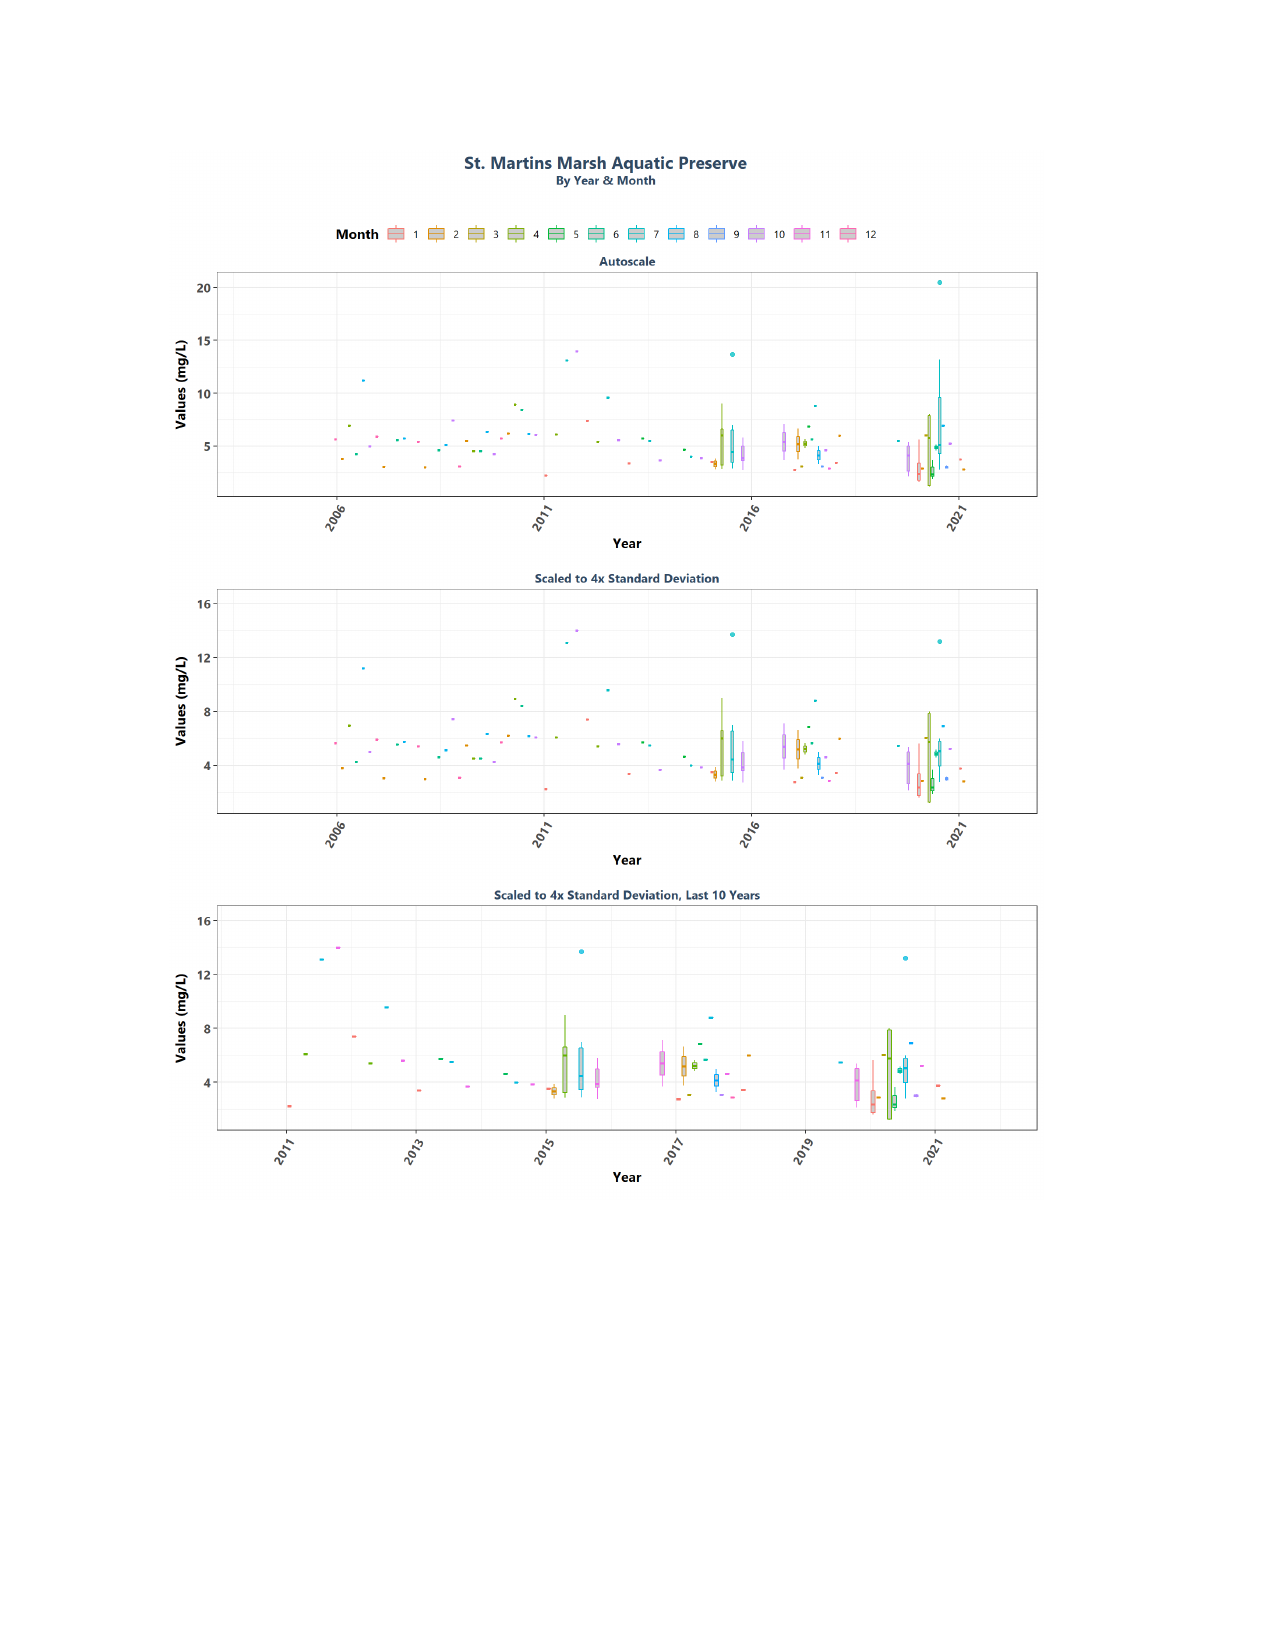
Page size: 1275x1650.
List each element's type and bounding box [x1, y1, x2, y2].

picture [168, 150, 1044, 1200]
